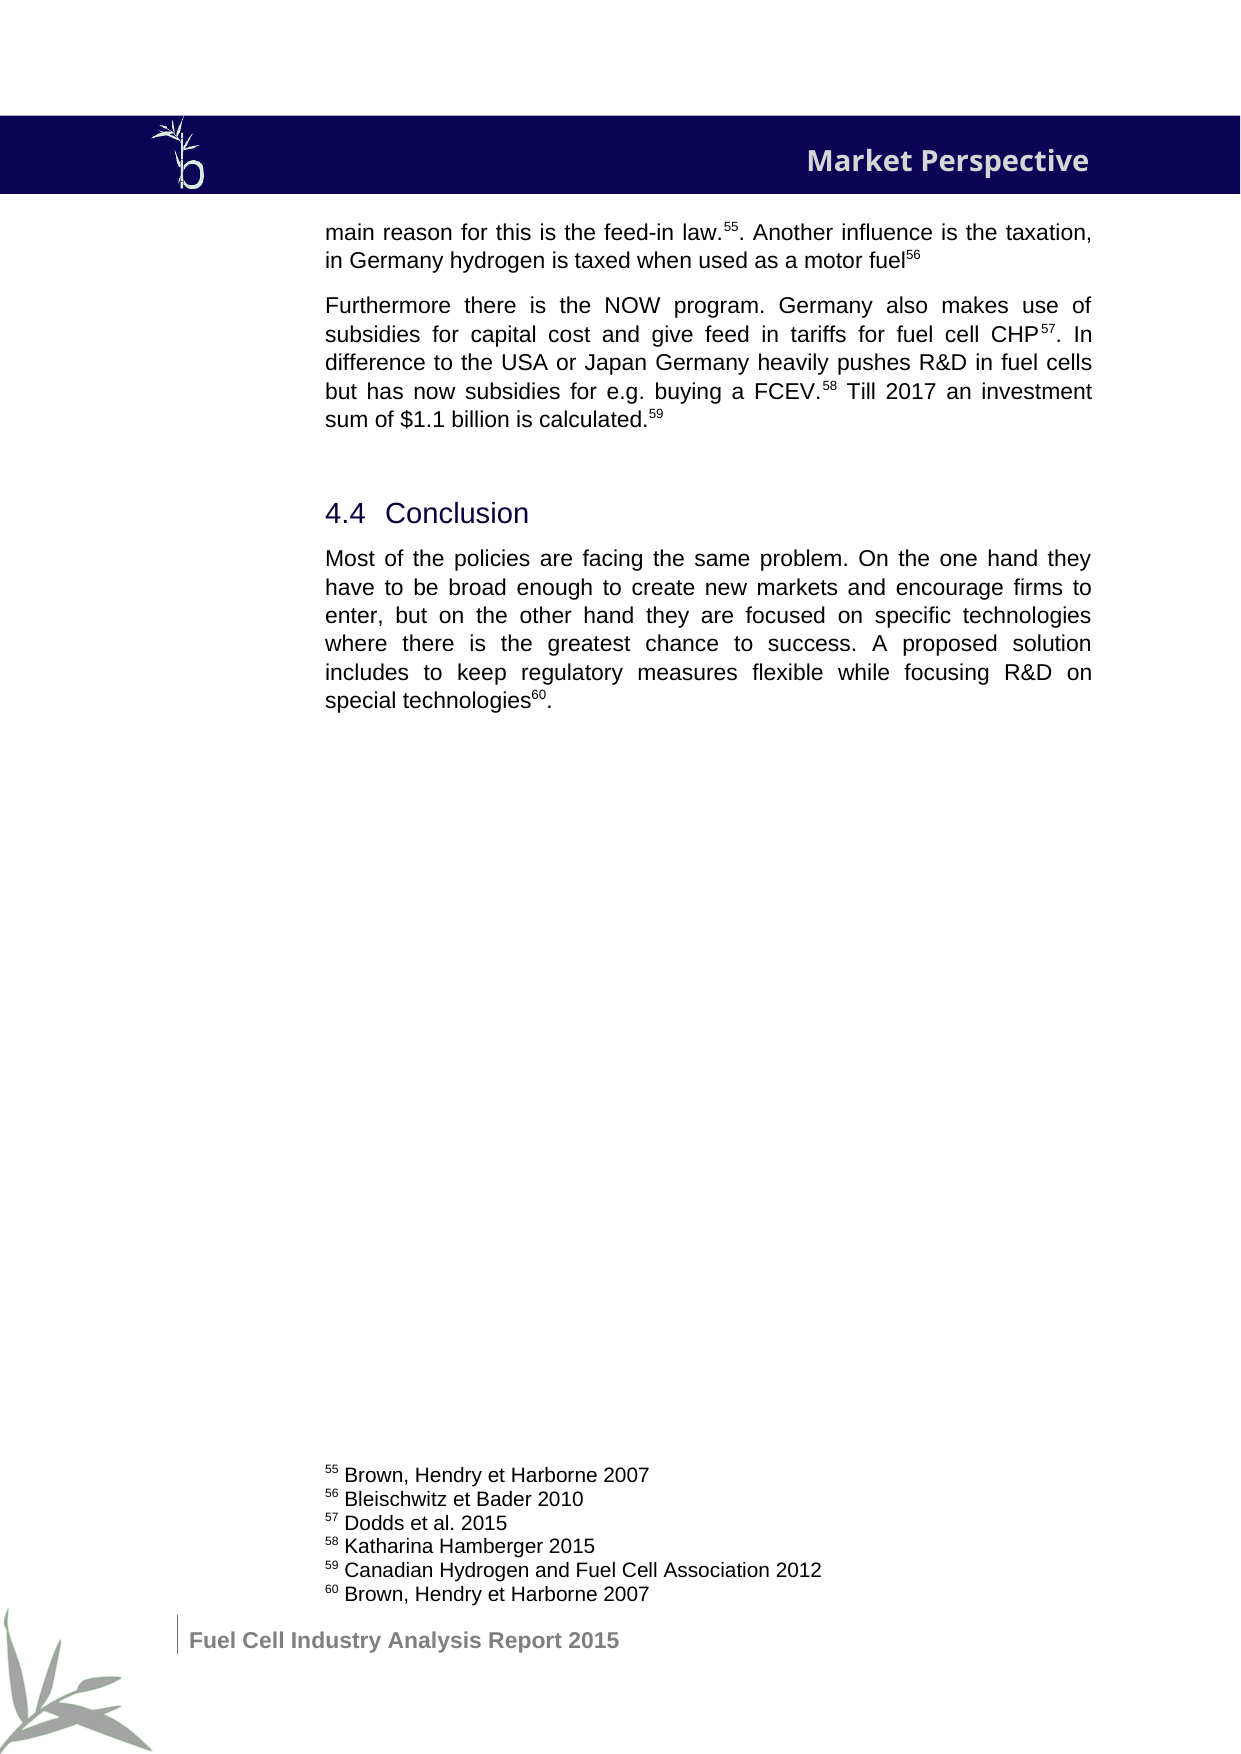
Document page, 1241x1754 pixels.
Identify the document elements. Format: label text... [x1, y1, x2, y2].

subtitle Conclusion [325, 496, 1092, 530]
text Furthermore there is the NOW program. Germany also makes use of subsidies for capital cost and give feed in tariffs for fuel cell CHP. In difference to the USA or Japan Germany heavily pushes R&D in fuel cells but has now subsidies for e.g. buying a FCEV. Till 2017 an investment sum of $1.1 billion is calculated. [325, 292, 1092, 432]
text Most of the policies are facing the same problem. On the one hand they have to be broad enough to create new markets and encourage firms to enter, but on the other hand they are focused on specific technologies where there is the greatest chance to success. A proposed solution includes to keep regulatory measures flexible while focusing R&D on special technologies. [325, 545, 1092, 713]
picture [0, 1607, 169, 1754]
